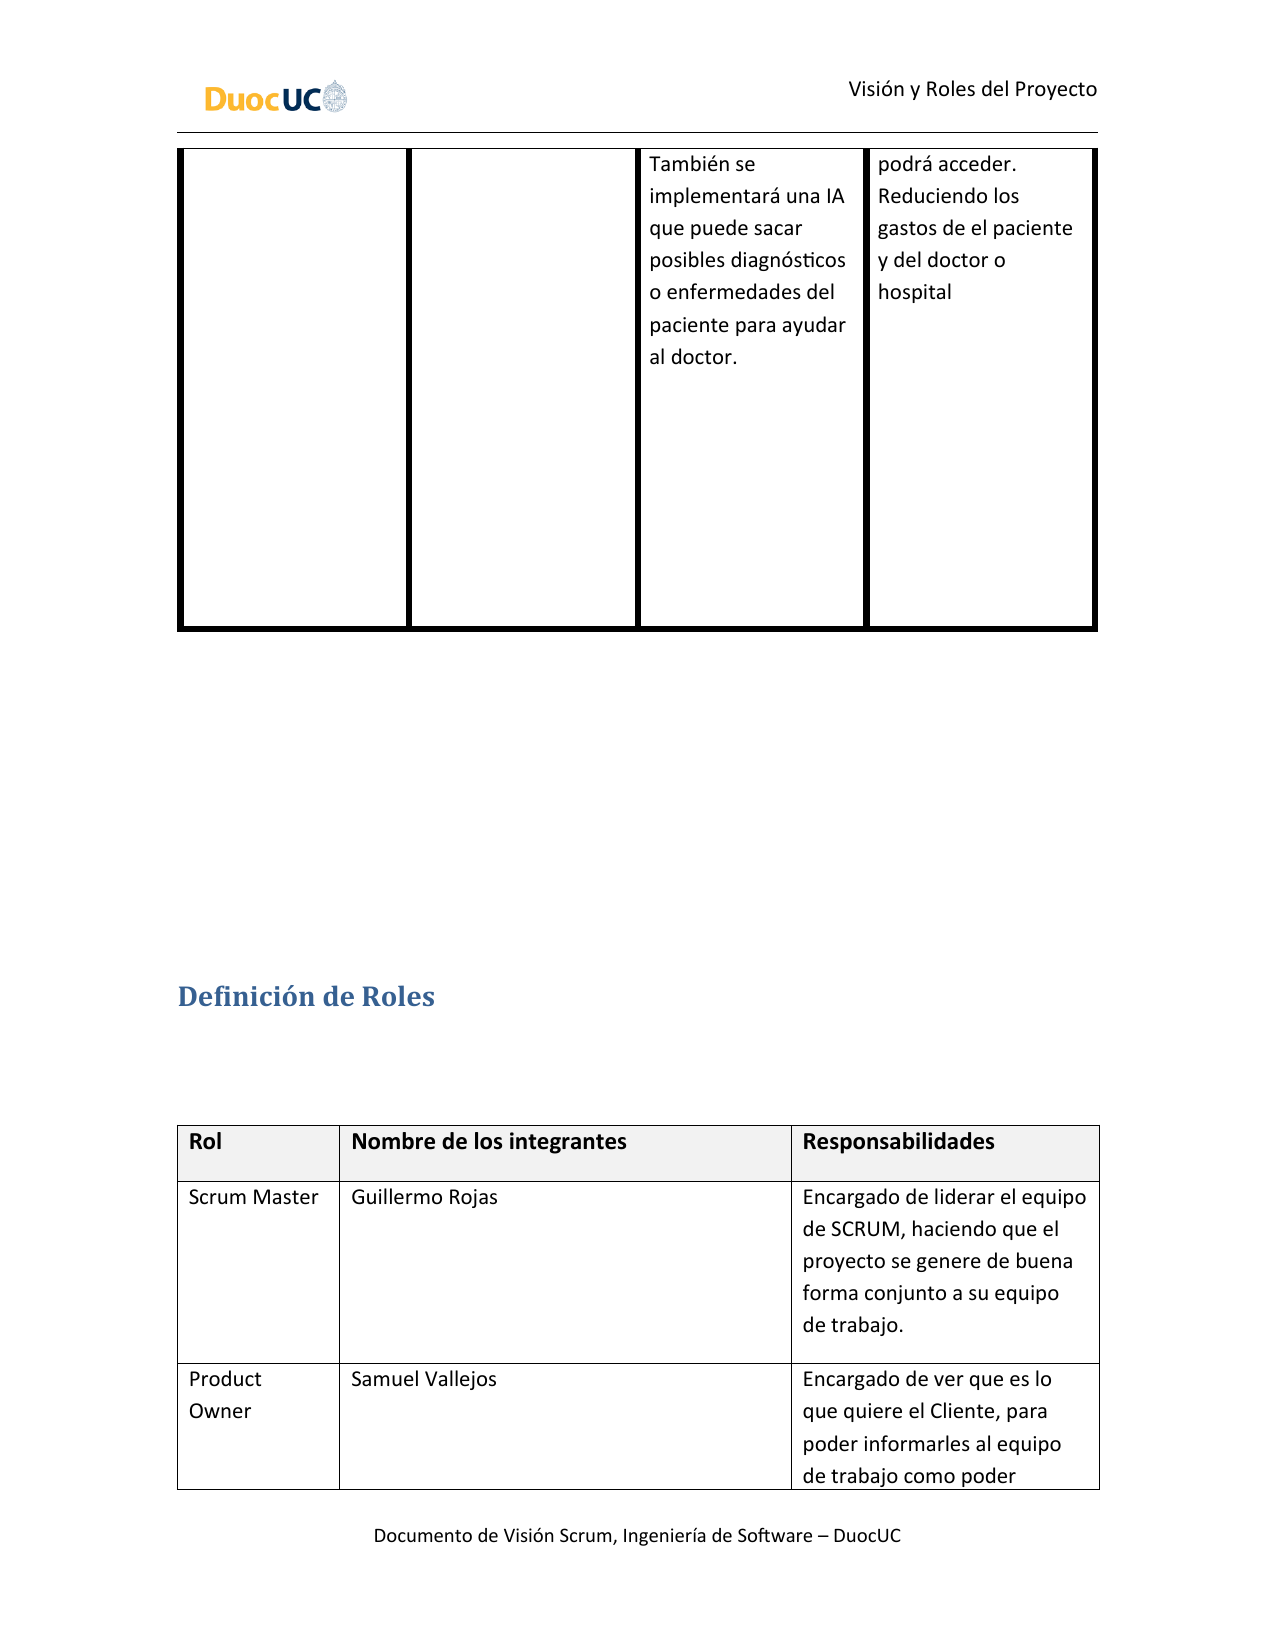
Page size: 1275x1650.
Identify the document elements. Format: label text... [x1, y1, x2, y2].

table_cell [870, 149, 1092, 626]
table_header Rol [178, 1126, 339, 1181]
table_cell Scrum Master [178, 1182, 339, 1363]
table_header Responsabilidades [792, 1126, 1099, 1181]
text Definición de Roles [177, 979, 1098, 1013]
table_cell Guillermo Rojas [340, 1182, 791, 1363]
picture [198, 76, 352, 115]
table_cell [412, 149, 635, 626]
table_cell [184, 149, 406, 626]
table_header Nombre de los integrantes [340, 1126, 791, 1181]
table_cell Encargado de liderar el equipo de SCRUM, haciendo que el proyecto se genere de buena forma conjunto a su equipo de trabajo. [792, 1182, 1099, 1363]
table_cell Product Owner [178, 1364, 339, 1489]
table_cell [792, 1364, 1099, 1489]
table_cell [641, 149, 863, 626]
table_cell Samuel Vallejos [340, 1364, 791, 1489]
